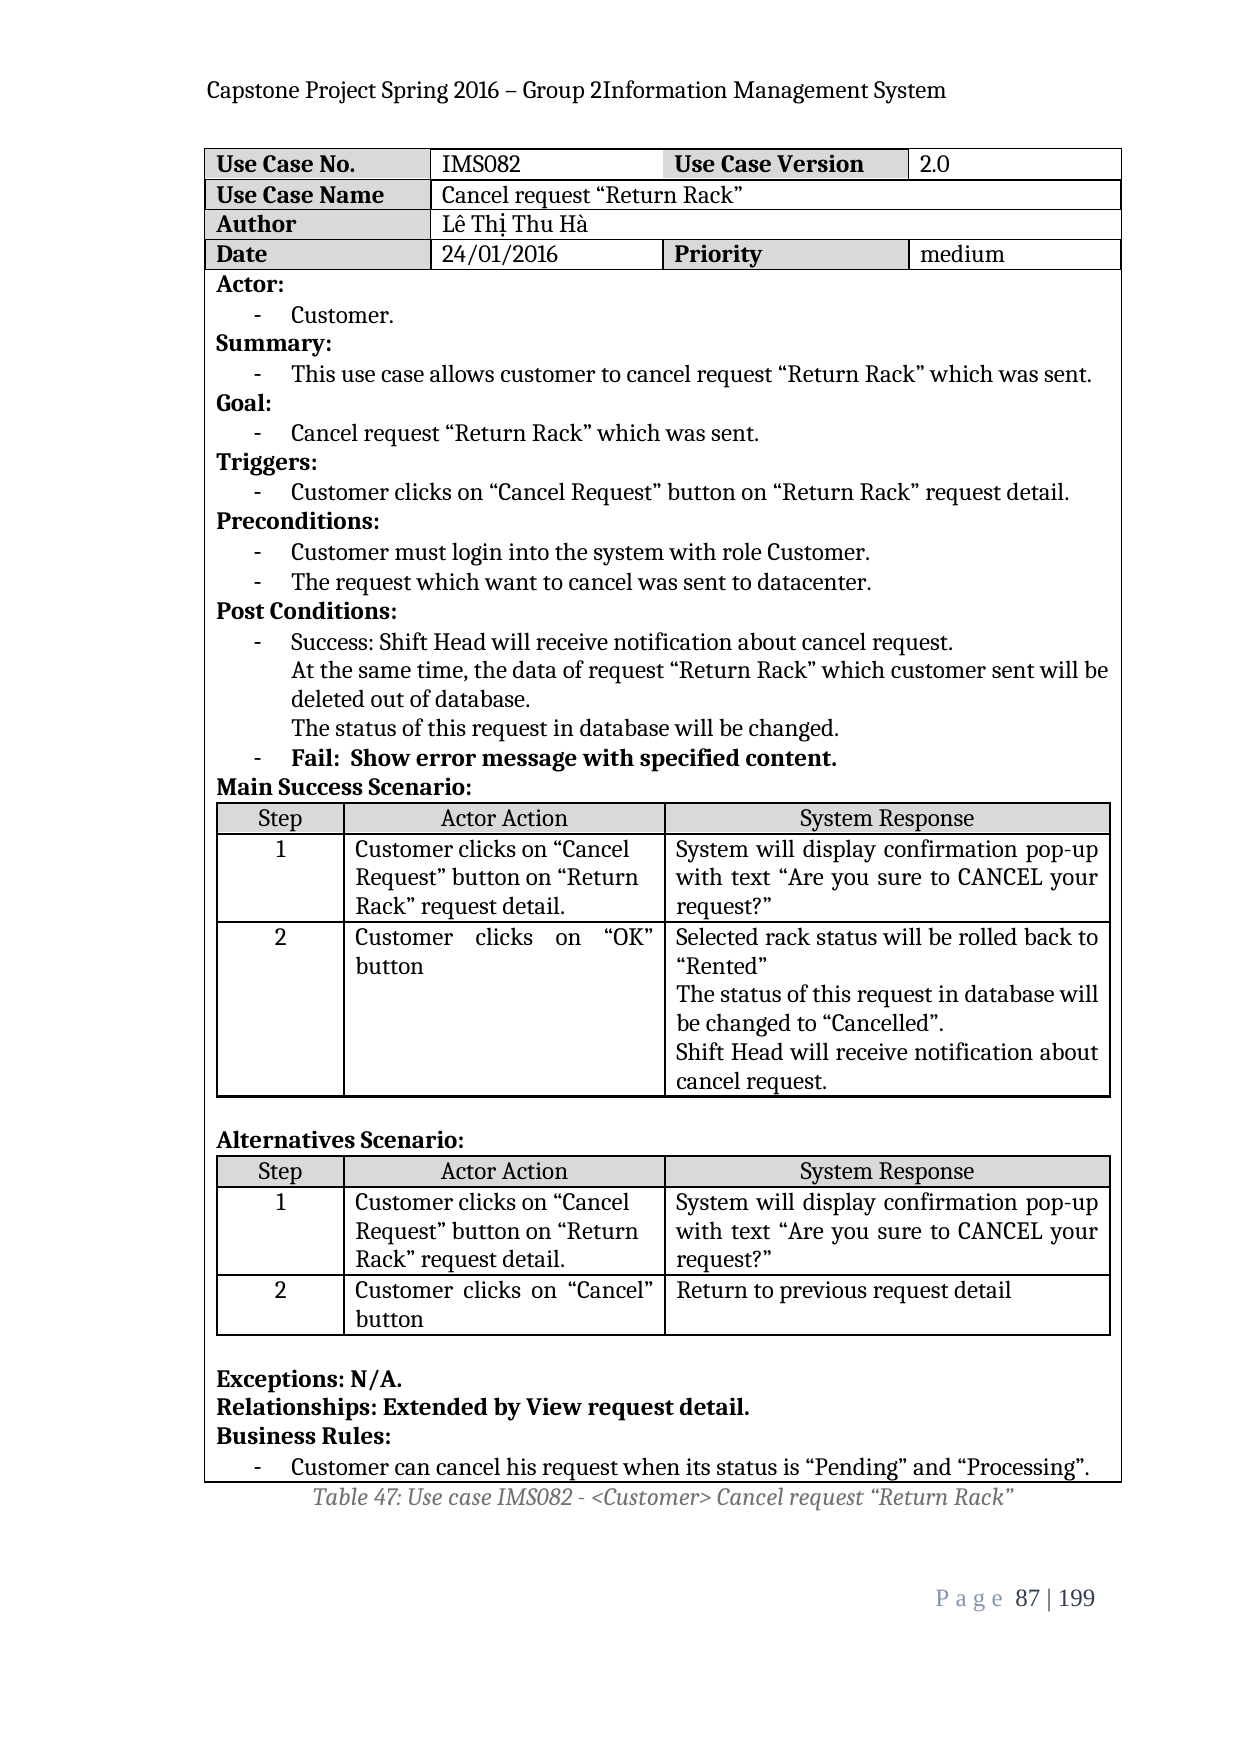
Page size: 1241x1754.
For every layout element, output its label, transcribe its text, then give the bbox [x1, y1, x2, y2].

table_cell Lê Thị Thu Hà [431, 210, 1121, 239]
table_cell Use Case No. [205, 149, 430, 178]
table_cell medium [910, 240, 1120, 269]
table_cell Use Case Version [663, 150, 908, 178]
table_cell 2.0 [909, 149, 1121, 178]
table_cell Date [206, 240, 430, 269]
table_cell Use Case Name [206, 180, 430, 209]
table_cell Priority [664, 240, 908, 269]
table_cell Author [205, 210, 430, 239]
table_cell Actor: Customer. Summary: This use case allows customer to cancel request “Return Rack” which was sent. Goal: Cancel request “Return Rack” which was sent. Triggers: Customer clicks on “Cancel Request” button on “Return Rack” request detail. Preconditions: Customer must login into the system with role Customer. The request which want to cancel was sent to datacenter. Post Conditions: Success: Shift Head will receive notification about cancel request. At the same time, the data of request “Return Rack” which customer sent will be deleted out of database. The status of this request in database will be changed. Fail: Show error message with specified content. Main Success Scenario: Alternatives Scenario: Exceptions: N/A. Relationships: Extended by View request detail. Business Rules: Customer can cancel his request when its status is “Pending” and “Processing”. [205, 270, 1121, 1481]
table_cell 24/01/2016 [432, 240, 662, 269]
table_cell IMS082 [431, 150, 663, 178]
table_cell Cancel request “Return Rack” [432, 181, 1120, 209]
